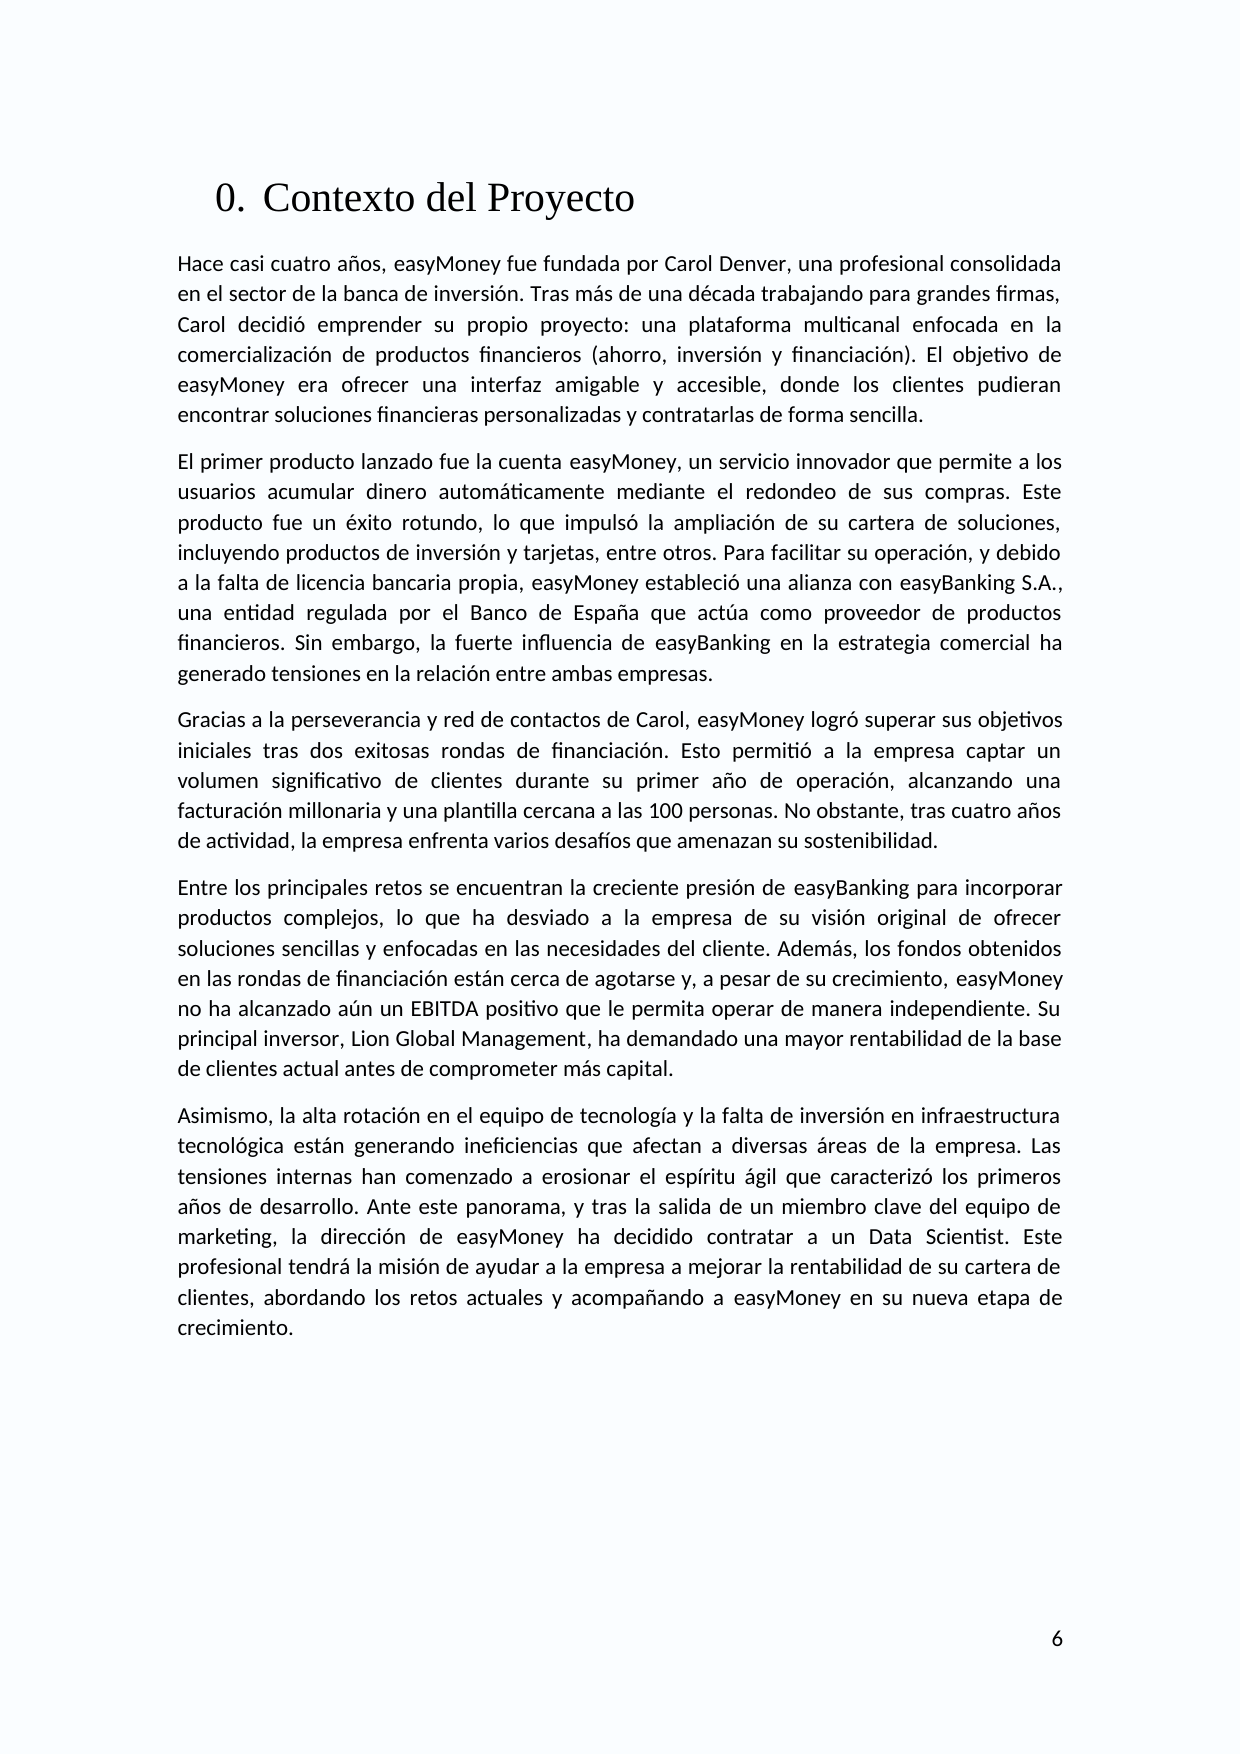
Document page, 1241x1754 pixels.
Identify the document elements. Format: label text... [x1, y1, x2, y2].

text El primer producto lanzado fue la cuenta easyMoney, un servicio innovador que permite a los usuarios acumular dinero automáticamente mediante el redondeo de sus compras. Este producto fue un éxito rotundo, lo que impulsó la ampliación de su cartera de soluciones, incluyendo productos de inversión y tarjetas, entre otros. Para facilitar su operación, y debido a la falta de licencia bancaria propia, easyMoney estableció una alianza con easyBanking S.A., una entidad regulada por el Banco de España que actúa como proveedor de productos financieros. Sin embargo, la fuerte influencia de easyBanking en la estrategia comercial ha generado tensiones en la relación entre ambas empresas. [177, 447, 1063, 687]
subtitle Contexto del Proyecto [215, 173, 1063, 221]
text Asimismo, la alta rotación en el equipo de tecnología y la falta de inversión en infraestructura tecnológica están generando ineficiencias que afectan a diversas áreas de la empresa. Las tensiones internas han comenzado a erosionar el espíritu ágil que caracterizó los primeros años de desarrollo. Ante este panorama, y tras la salida de un miembro clave del equipo de marketing, la dirección de easyMoney ha decidido contratar a un Data Scientist. Este profesional tendrá la misión de ayudar a la empresa a mejorar la rentabilidad de su cartera de clientes, abordando los retos actuales y acompañando a easyMoney en su nueva etapa de crecimiento. [177, 1101, 1063, 1341]
text Hace casi cuatro años, easyMoney fue fundada por Carol Denver, una profesional consolidada en el sector de la banca de inversión. Tras más de una década trabajando para grandes firmas, Carol decidió emprender su propio proyecto: una plataforma multicanal enfocada en la comercialización de productos financieros (ahorro, inversión y financiación). El objetivo de easyMoney era ofrecer una interfaz amigable y accesible, donde los clientes pudieran encontrar soluciones financieras personalizadas y contratarlas de forma sencilla. [177, 249, 1063, 428]
text Gracias a la perseverancia y red de contactos de Carol, easyMoney logró superar sus objetivos iniciales tras dos exitosas rondas de financiación. Esto permitió a la empresa captar un volumen significativo de clientes durante su primer año de operación, alcanzando una facturación millonaria y una plantilla cercana a las 100 personas. No obstante, tras cuatro años de actividad, la empresa enfrenta varios desafíos que amenazan su sostenibilidad. [177, 706, 1063, 854]
text Entre los principales retos se encuentran la creciente presión de easyBanking para incorporar productos complejos, lo que ha desviado a la empresa de su visión original de ofrecer soluciones sencillas y enfocadas en las necesidades del cliente. Además, los fondos obtenidos en las rondas de financiación están cerca de agotarse y, a pesar de su crecimiento, easyMoney no ha alcanzado aún un EBITDA positivo que le permita operar de manera independiente. Su principal inversor, Lion Global Management, ha demandado una mayor rentabilidad de la base de clientes actual antes de comprometer más capital. [177, 873, 1063, 1082]
